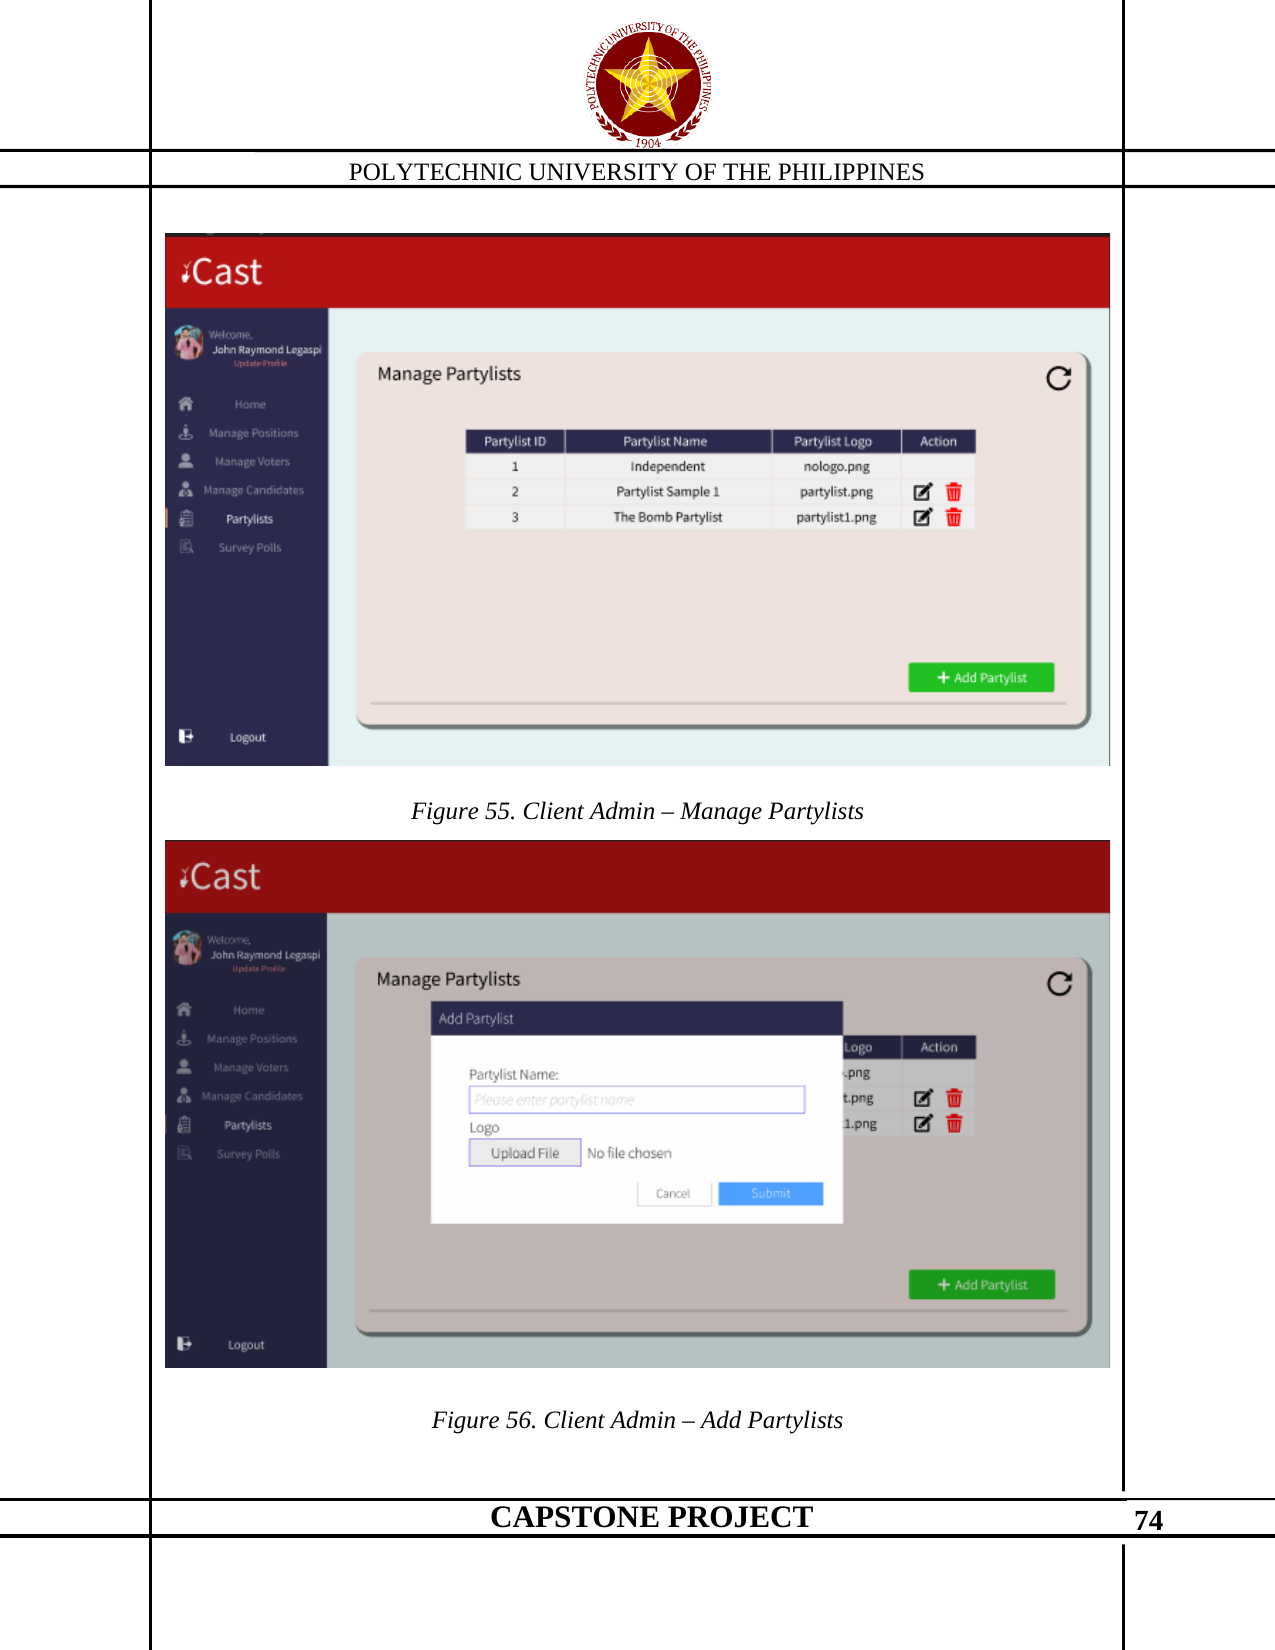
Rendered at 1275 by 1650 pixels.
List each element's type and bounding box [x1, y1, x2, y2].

picture [583, 20, 712, 148]
picture [165, 840, 1111, 1368]
picture [165, 233, 1111, 766]
